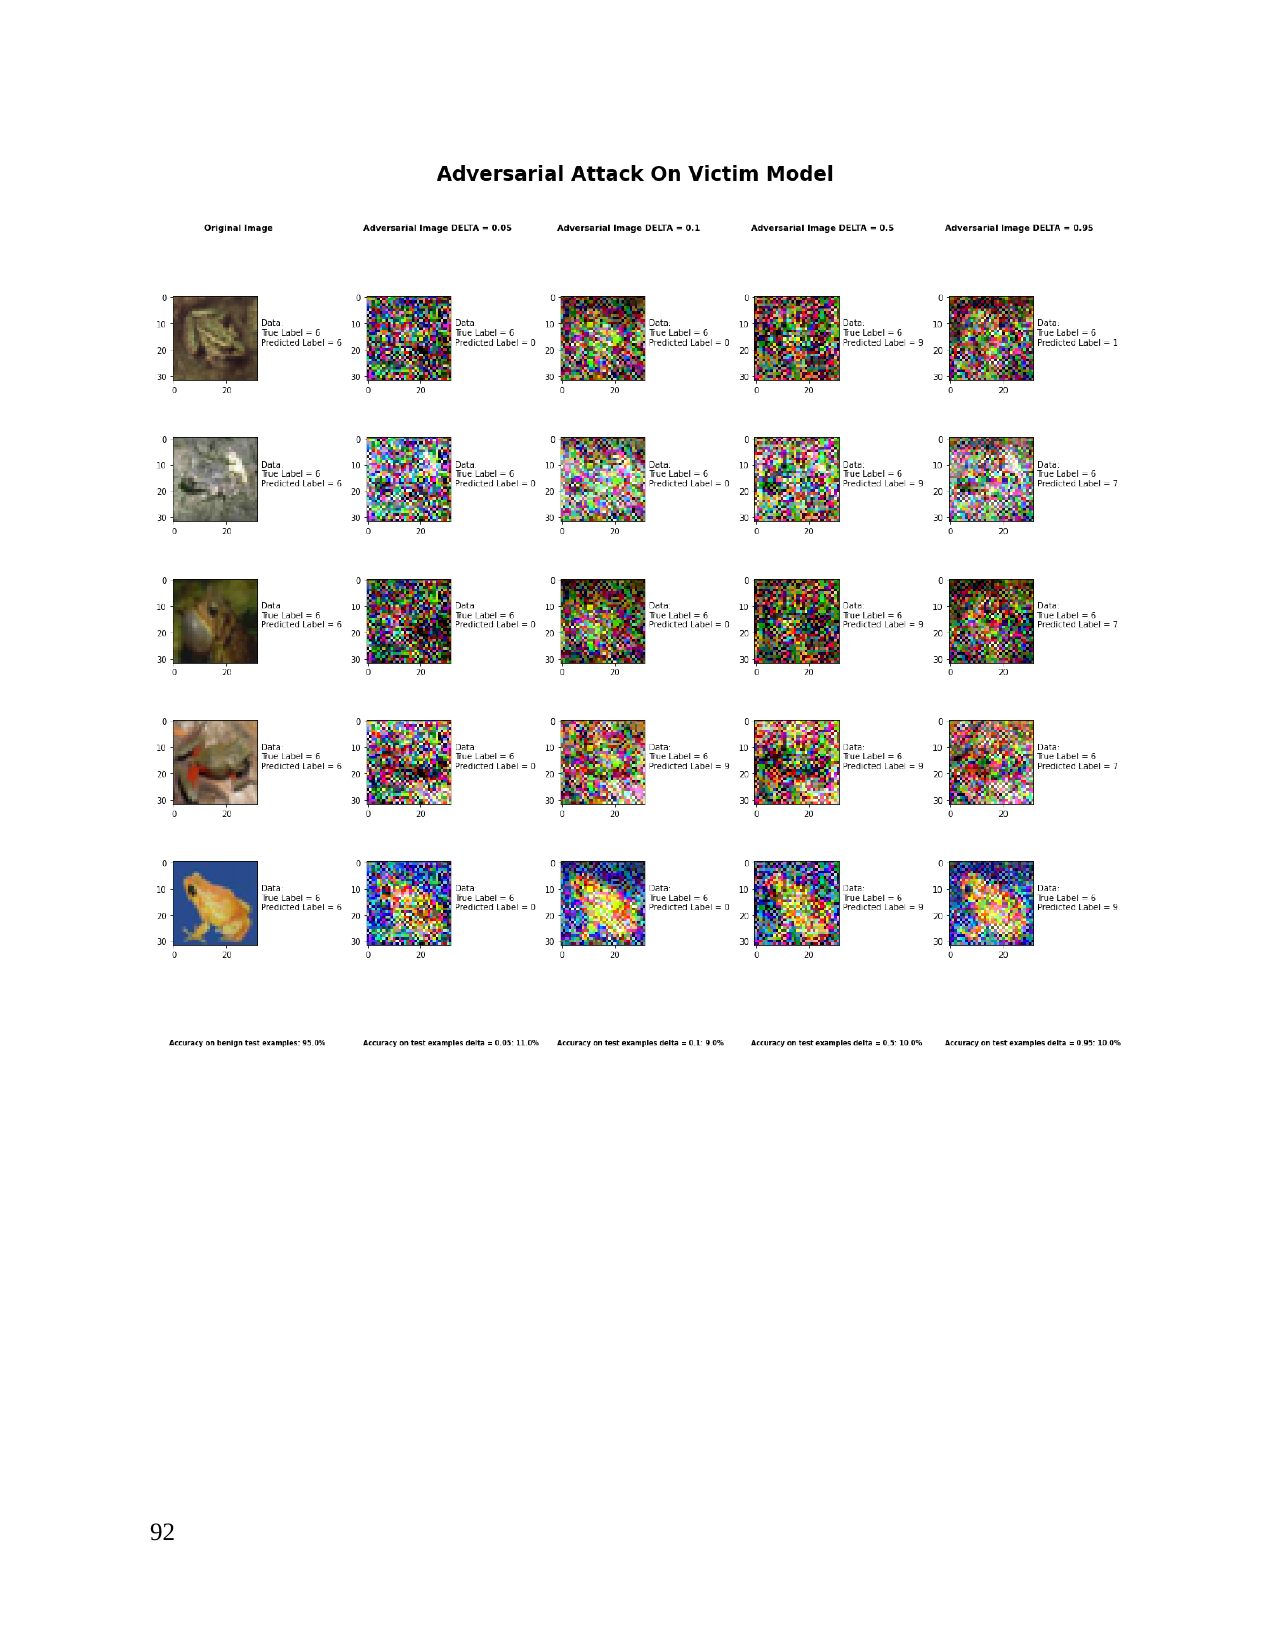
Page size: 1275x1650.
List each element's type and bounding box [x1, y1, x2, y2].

picture [150, 150, 1125, 1092]
